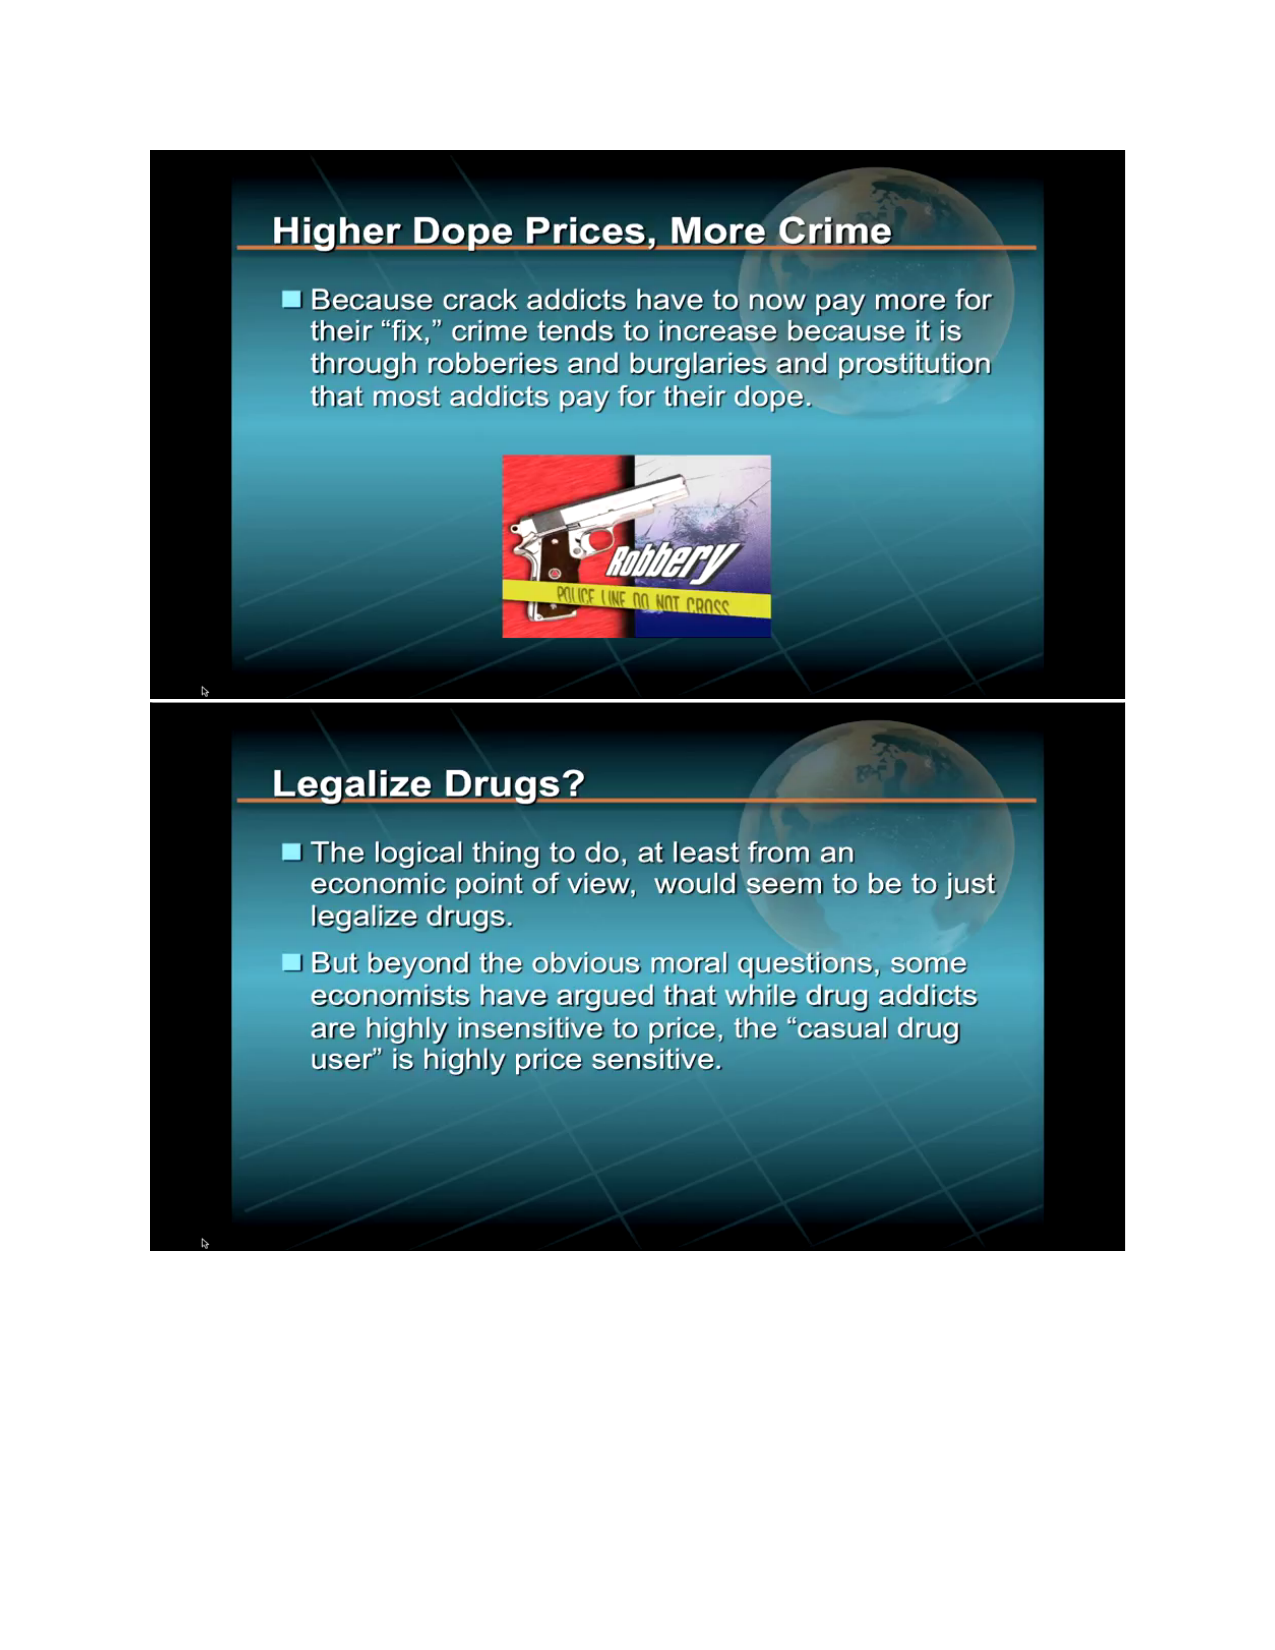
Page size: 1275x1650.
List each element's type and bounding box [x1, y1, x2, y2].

picture [150, 150, 1125, 699]
picture [150, 702, 1125, 1251]
